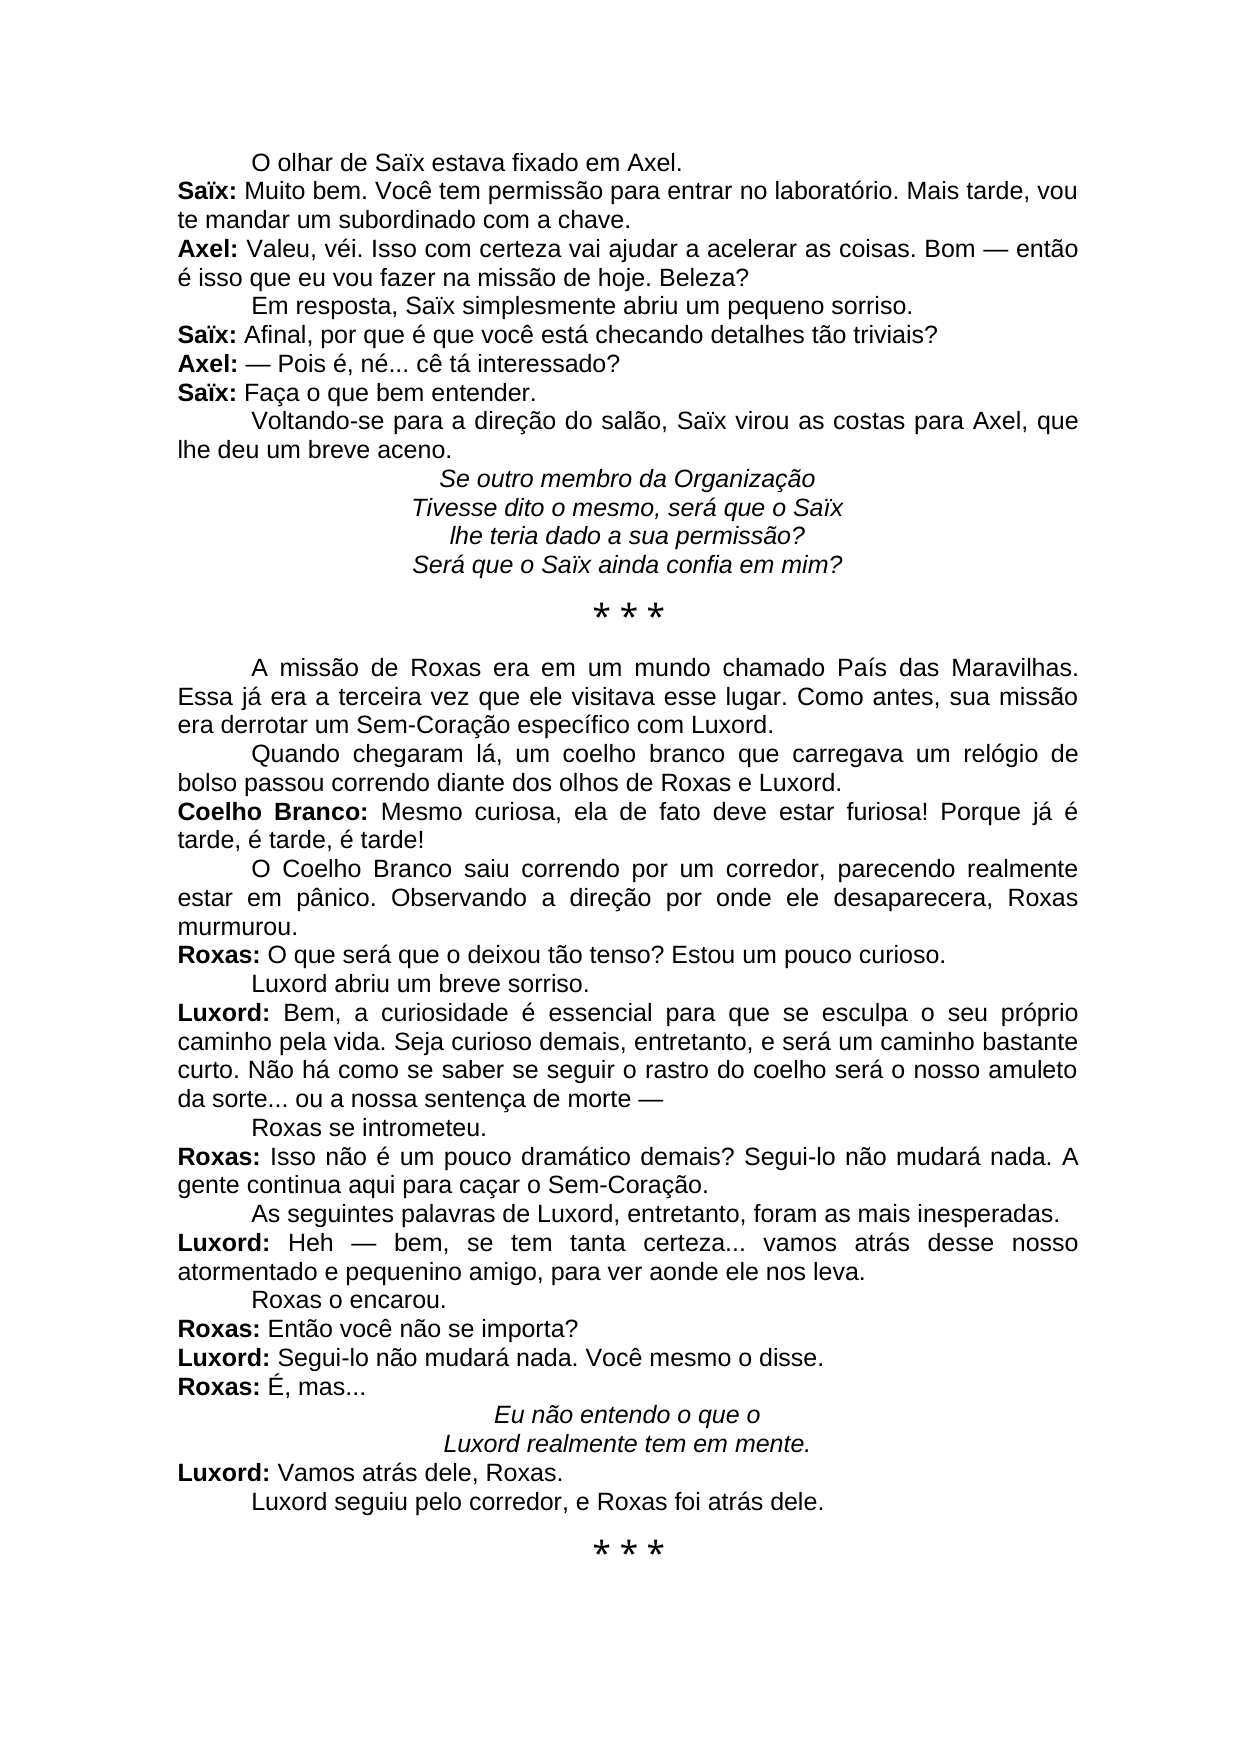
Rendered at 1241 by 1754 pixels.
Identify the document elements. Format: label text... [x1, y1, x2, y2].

text As seguintes palavras de Luxord, entretanto, foram as mais inesperadas. [177, 1199, 1080, 1228]
text O olhar de Saïx estava fixado em Axel. [177, 148, 1080, 176]
text Roxas: É, mas... [177, 1372, 1080, 1401]
text Saïx: Faça o que bem entender. [177, 378, 1080, 406]
text * * * [177, 1530, 1080, 1575]
text Coelho Branco: Mesmo curiosa, ela de fato deve estar furiosa! Porque já é tarde, é tarde, é tarde! [177, 797, 1080, 854]
text Eu não entendo o que o [177, 1401, 1080, 1429]
text Se outro membro da Organização [177, 464, 1080, 493]
text O Coelho Branco saiu correndo por um corredor, parecendo realmente estar em pânico. Observando a direção por onde ele desaparecera, Roxas murmurou. [177, 854, 1080, 941]
text Será que o Saïx ainda confia em mim? [177, 550, 1080, 579]
text lhe teria dado a sua permissão? [177, 521, 1080, 550]
text Luxord: Vamos atrás dele, Roxas. [177, 1458, 1080, 1487]
text Voltando-se para a direção do salão, Saïx virou as costas para Axel, que lhe deu um breve aceno. [177, 406, 1080, 464]
text Roxas: Então você não se importa? [177, 1314, 1080, 1343]
text Roxas: O que será que o deixou tão tenso? Estou um pouco curioso. [177, 941, 1080, 969]
text Luxord: Bem, a curiosidade é essencial para que se esculpa o seu próprio caminho pela vida. Seja curioso demais, entretanto, e será um caminho bastante curto. Não há como se saber se seguir o rastro do coelho será o nosso amuleto da sorte... ou a nossa sentença de morte — [177, 998, 1080, 1113]
text Roxas se intrometeu. [177, 1113, 1080, 1142]
text Luxord seguiu pelo corredor, e Roxas foi atrás dele. [177, 1487, 1080, 1516]
text Luxord: Segui-lo não mudará nada. Você mesmo o disse. [177, 1343, 1080, 1372]
text Axel: Valeu, véi. Isso com certeza vai ajudar a acelerar as coisas. Bom — então é isso que eu vou fazer na missão de hoje. Beleza? [177, 234, 1080, 291]
text Luxord: Heh — bem, se tem tanta certeza... vamos atrás desse nosso atormentado e pequenino amigo, para ver aonde ele nos leva. [177, 1228, 1080, 1286]
text Saïx: Afinal, por que é que você está checando detalhes tão triviais? [177, 320, 1080, 349]
text A missão de Roxas era em um mundo chamado País das Maravilhas. Essa já era a terceira vez que ele visitava esse lugar. Como antes, sua missão era derrotar um Sem-Coração específico com Luxord. [177, 653, 1080, 739]
text Em resposta, Saïx simplesmente abriu um pequeno sorriso. [177, 291, 1080, 320]
text * * * [177, 593, 1080, 639]
text Quando chegaram lá, um coelho branco que carregava um relógio de bolso passou correndo diante dos olhos de Roxas e Luxord. [177, 739, 1080, 797]
text Axel: — Pois é, né... cê tá interessado? [177, 349, 1080, 378]
text Luxord abriu um breve sorriso. [177, 969, 1080, 998]
text Saïx: Muito bem. Você tem permissão para entrar no laboratório. Mais tarde, vou te mandar um subordinado com a chave. [177, 176, 1080, 234]
text Luxord realmente tem em mente. [177, 1429, 1080, 1458]
text Tivesse dito o mesmo, será que o Saïx [177, 493, 1080, 521]
text Roxas o encarou. [177, 1286, 1080, 1314]
text Roxas: Isso não é um pouco dramático demais? Segui-lo não mudará nada. A gente continua aqui para caçar o Sem-Coração. [177, 1142, 1080, 1199]
